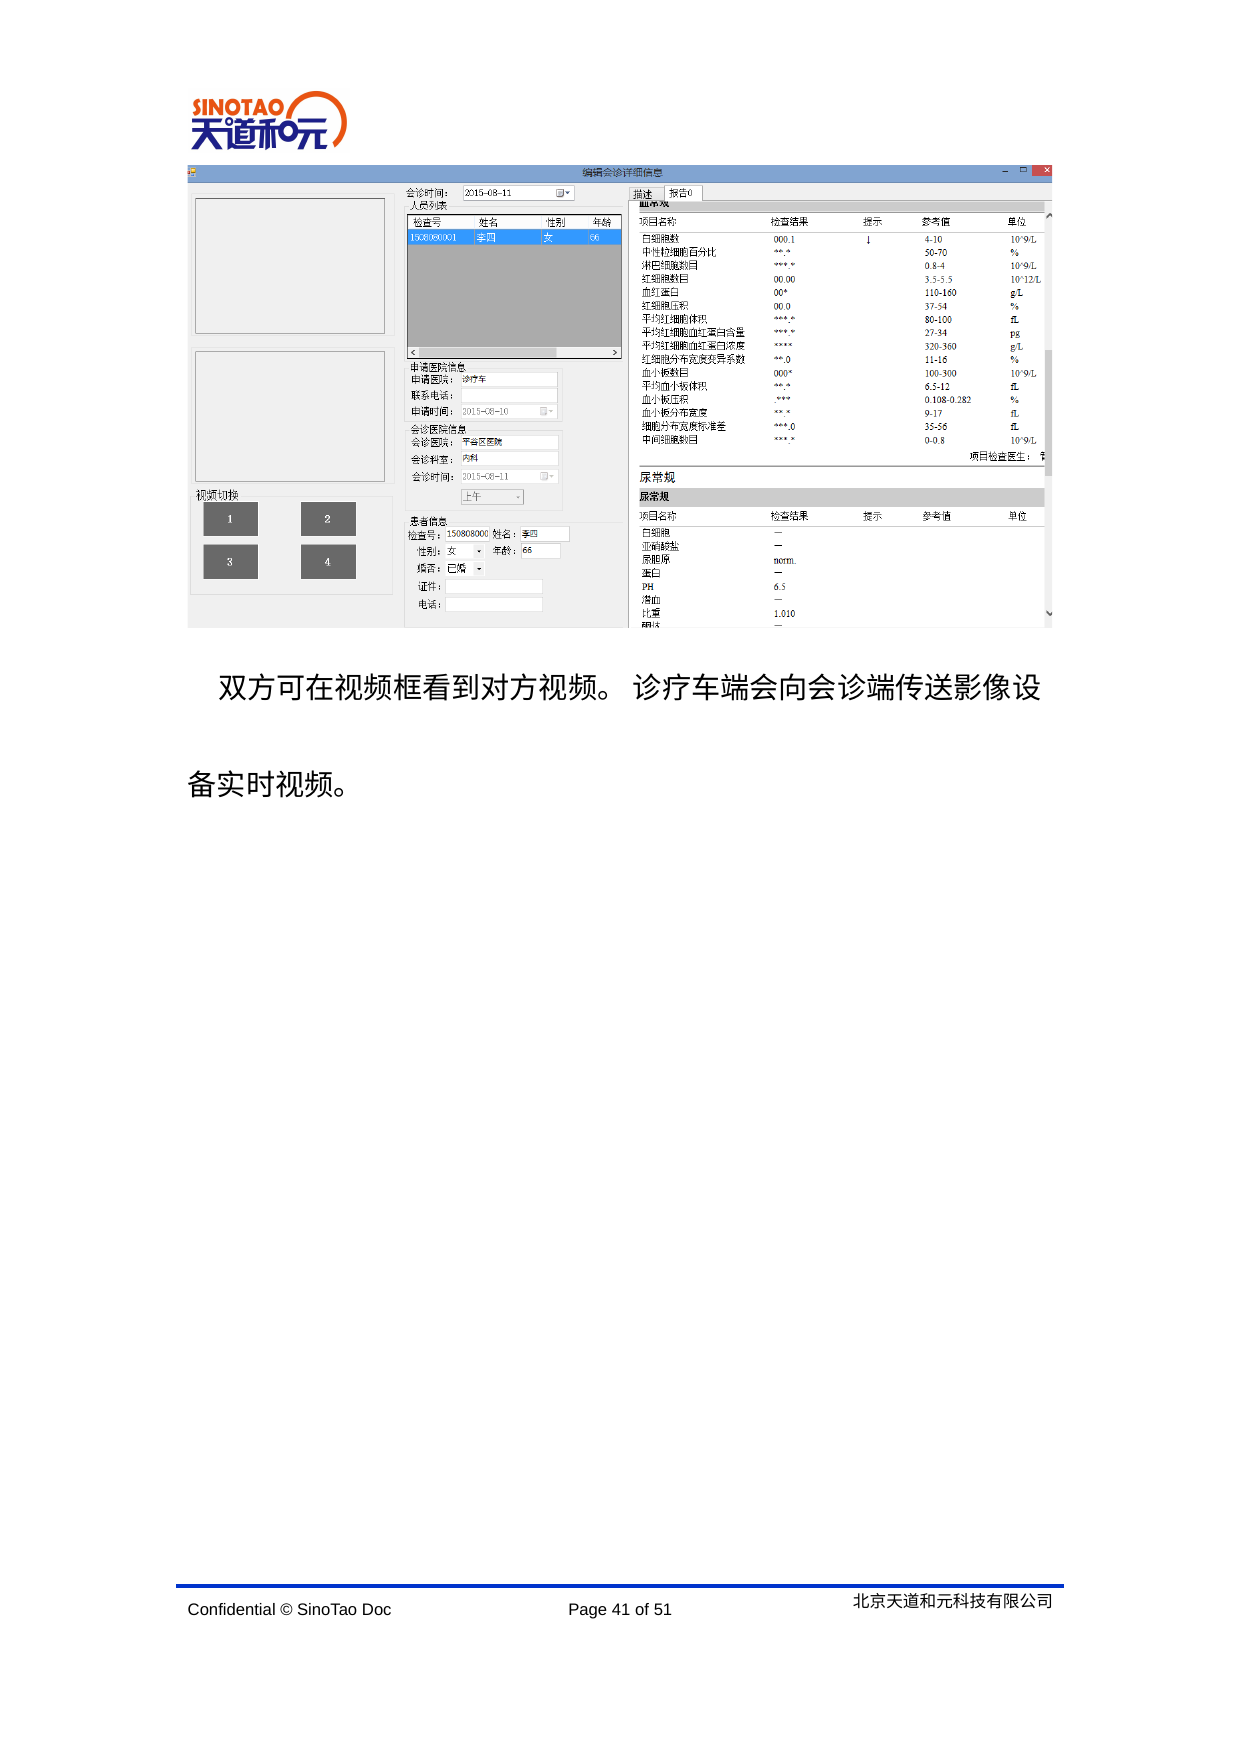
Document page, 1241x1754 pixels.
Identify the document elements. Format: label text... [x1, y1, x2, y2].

picture [187, 88, 351, 153]
text 双方可在视频框看到对方视频。 诊疗车端会向会诊端传送影像设备实时视频。 [187, 653, 1053, 815]
picture [187, 165, 1053, 628]
